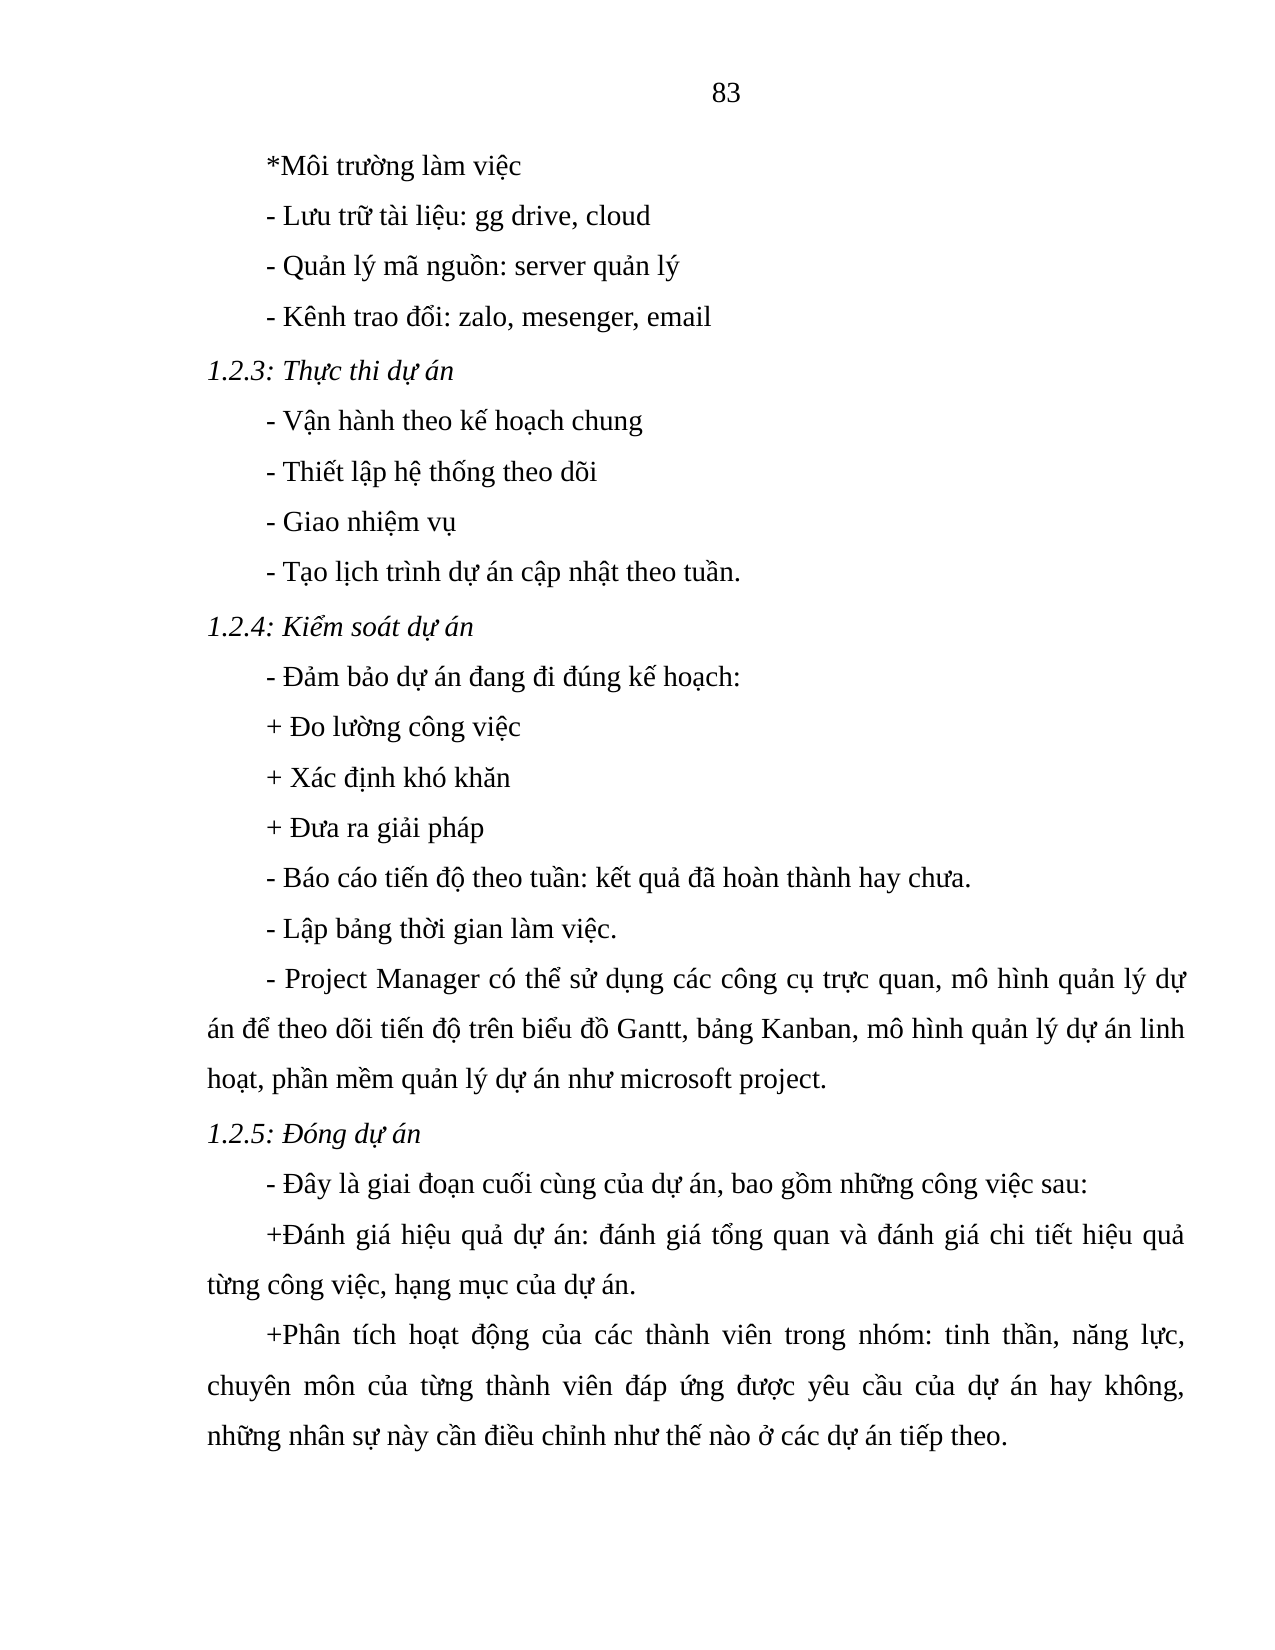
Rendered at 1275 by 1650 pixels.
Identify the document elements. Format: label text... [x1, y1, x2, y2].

text + Đưa ra giải pháp [207, 810, 1186, 844]
text - Quản lý mã nguồn: server quản lý [207, 248, 1186, 282]
text - Lập bảng thời gian làm việc. [207, 911, 1186, 944]
text +Đánh giá hiệu quả dự án: đánh giá tổng quan và đánh giá chi tiết hiệu quả từng công việc, hạng mục của dự án. [207, 1217, 1186, 1301]
text - Giao nhiệm vụ [207, 504, 1186, 538]
text + Đo lường công việc [207, 709, 1186, 743]
text - Đây là giai đoạn cuối cùng của dự án, bao gồm những công việc sau: [207, 1166, 1186, 1200]
text - Lưu trữ tài liệu: gg drive, cloud [207, 198, 1186, 232]
subtitle Kiểm soát dự án [207, 609, 1186, 642]
text +Phân tích hoạt động của các thành viên trong nhóm: tinh thần, năng lực, chuyên môn của từng thành viên đáp ứng được yêu cầu của dự án hay không, những nhân sự này cần điều chỉnh như thế nào ở các dự án tiếp theo. [207, 1317, 1186, 1452]
text - Tạo lịch trình dự án cập nhật theo tuần. [207, 554, 1186, 588]
text - Project Manager có thể sử dụng các công cụ trực quan, mô hình quản lý dự án để theo dõi tiến độ trên biểu đồ Gantt, bảng Kanban, mô hình quản lý dự án linh hoạt, phần mềm quản lý dự án như microsoft project. [207, 961, 1186, 1095]
subtitle Thực thi dự án [207, 353, 1186, 387]
text - Vận hành theo kế hoạch chung [207, 403, 1186, 437]
text + Xác định khó khăn [207, 760, 1186, 793]
text - Đảm bảo dự án đang đi đúng kế hoạch: [207, 659, 1186, 693]
text - Thiết lập hệ thống theo dõi [207, 454, 1186, 487]
subtitle Đóng dự án [207, 1116, 1186, 1150]
text - Kênh trao đổi: zalo, mesenger, email [207, 299, 1186, 332]
text *Môi trường làm việc [207, 148, 1186, 181]
text - Báo cáo tiến độ theo tuần: kết quả đã hoàn thành hay chưa. [207, 860, 1186, 894]
